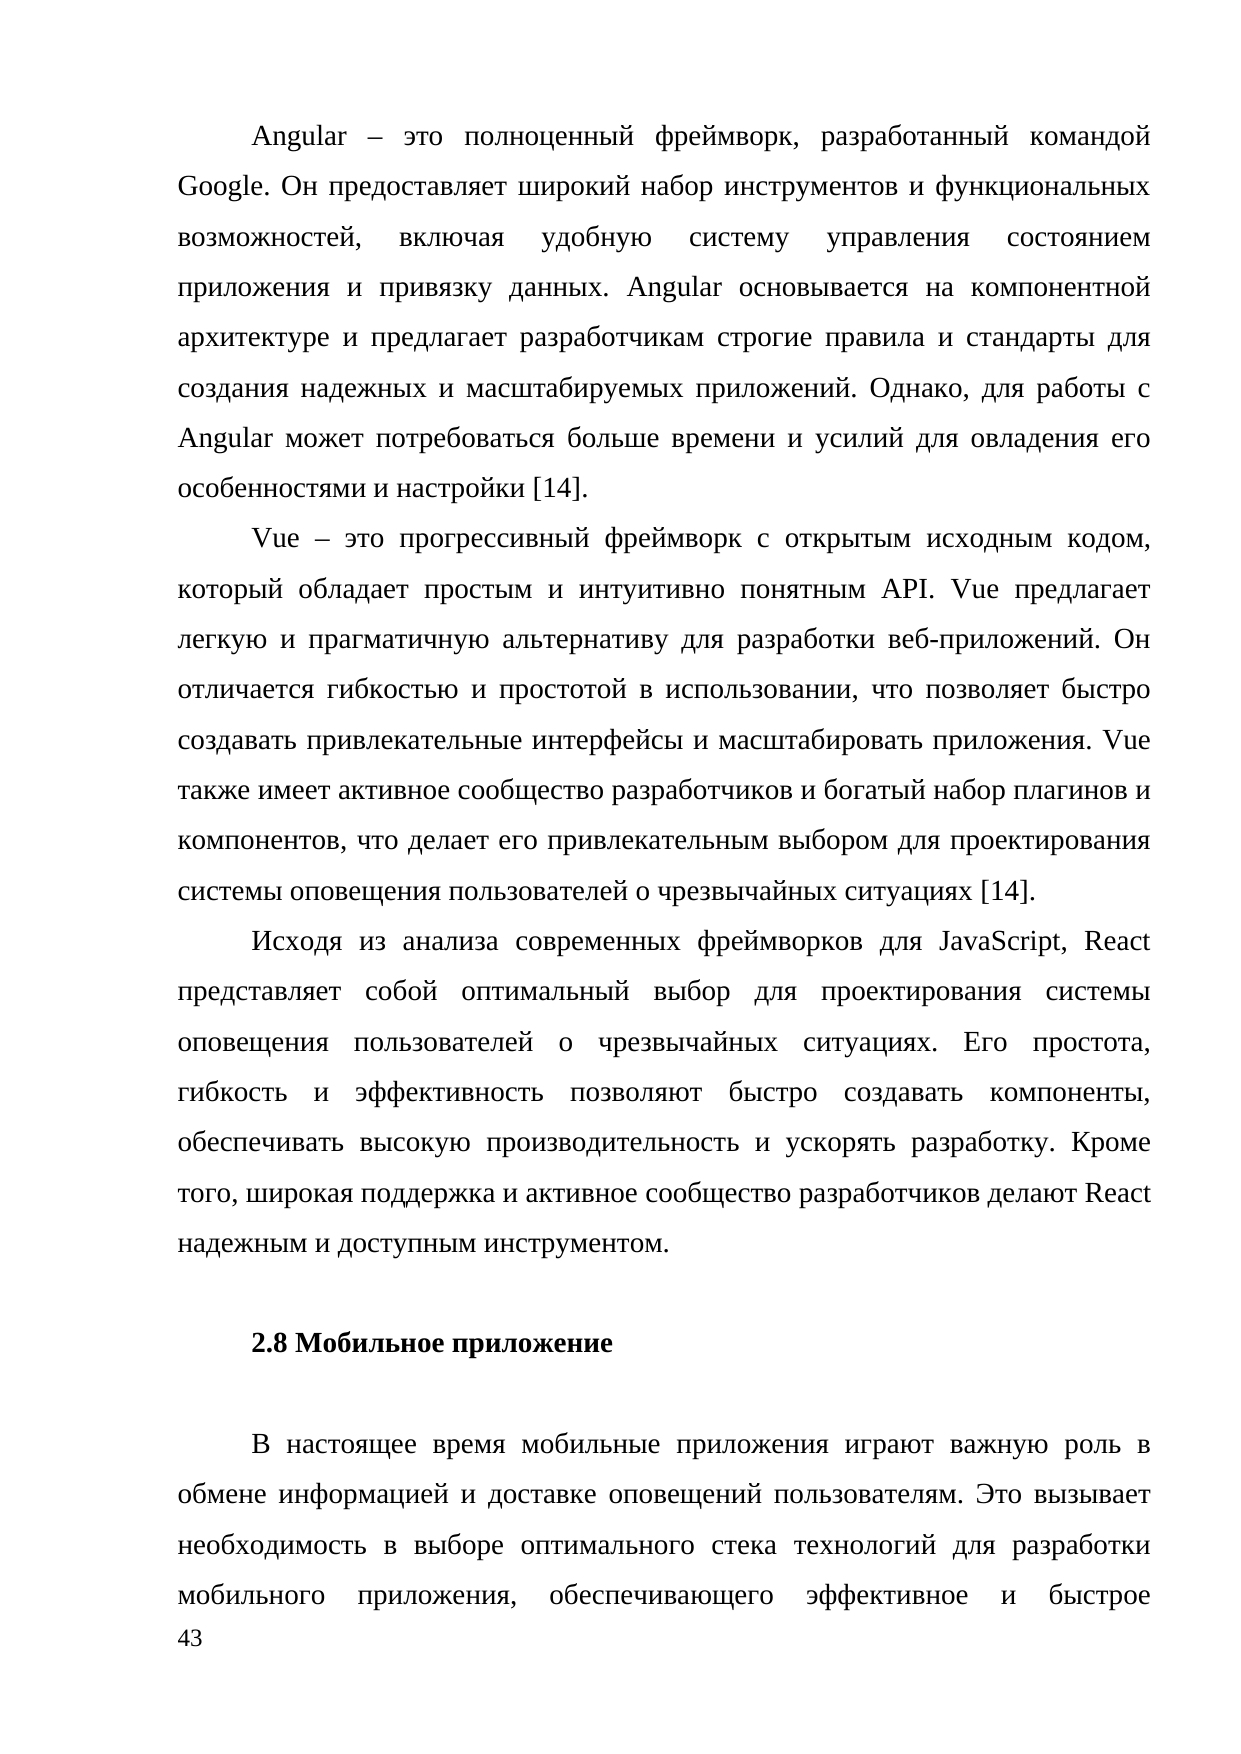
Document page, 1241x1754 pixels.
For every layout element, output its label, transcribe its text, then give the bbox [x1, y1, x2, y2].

text Vue – это прогрессивный фреймворк с открытым исходным кодом, который обладает простым и интуитивно понятным API. Vue предлагает легкую и прагматичную альтернативу для разработки веб-приложений. Он отличается гибкостью и простотой в использовании, что позволяет быстро создавать привлекательные интерфейсы и масштабировать приложения. Vue также имеет активное сообщество разработчиков и богатый набор плагинов и компонентов, что делает его привлекательным выбором для проектирования системы оповещения пользователей о чрезвычайных ситуациях [14]. [177, 521, 1152, 906]
list 2.8 Мобильное приложение [177, 1326, 1152, 1359]
text Angular – это полноценный фреймворк, разработанный командой Google. Он предоставляет широкий набор инструментов и функциональных возможностей, включая удобную систему управления состоянием приложения и привязку данных. Angular основывается на компонентной архитектуре и предлагает разработчикам строгие правила и стандарты для создания надежных и масштабируемых приложений. Однако, для работы с Angular может потребоваться больше времени и усилий для овладения его особенностями и настройки [14]. [177, 118, 1152, 504]
list Исходя из анализа современных фреймворков для JavaScript, React представляет собой оптимальный выбор для проектирования системы оповещения пользователей о чрезвычайных ситуациях. Его простота, гибкость и эффективность позволяют быстро создавать компоненты, обеспечивать высокую производительность и ускорять разработку. Кроме того, широкая поддержка и активное сообщество разработчиков делают React надежным и доступным инструментом. [177, 923, 1152, 1258]
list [177, 1426, 1152, 1611]
